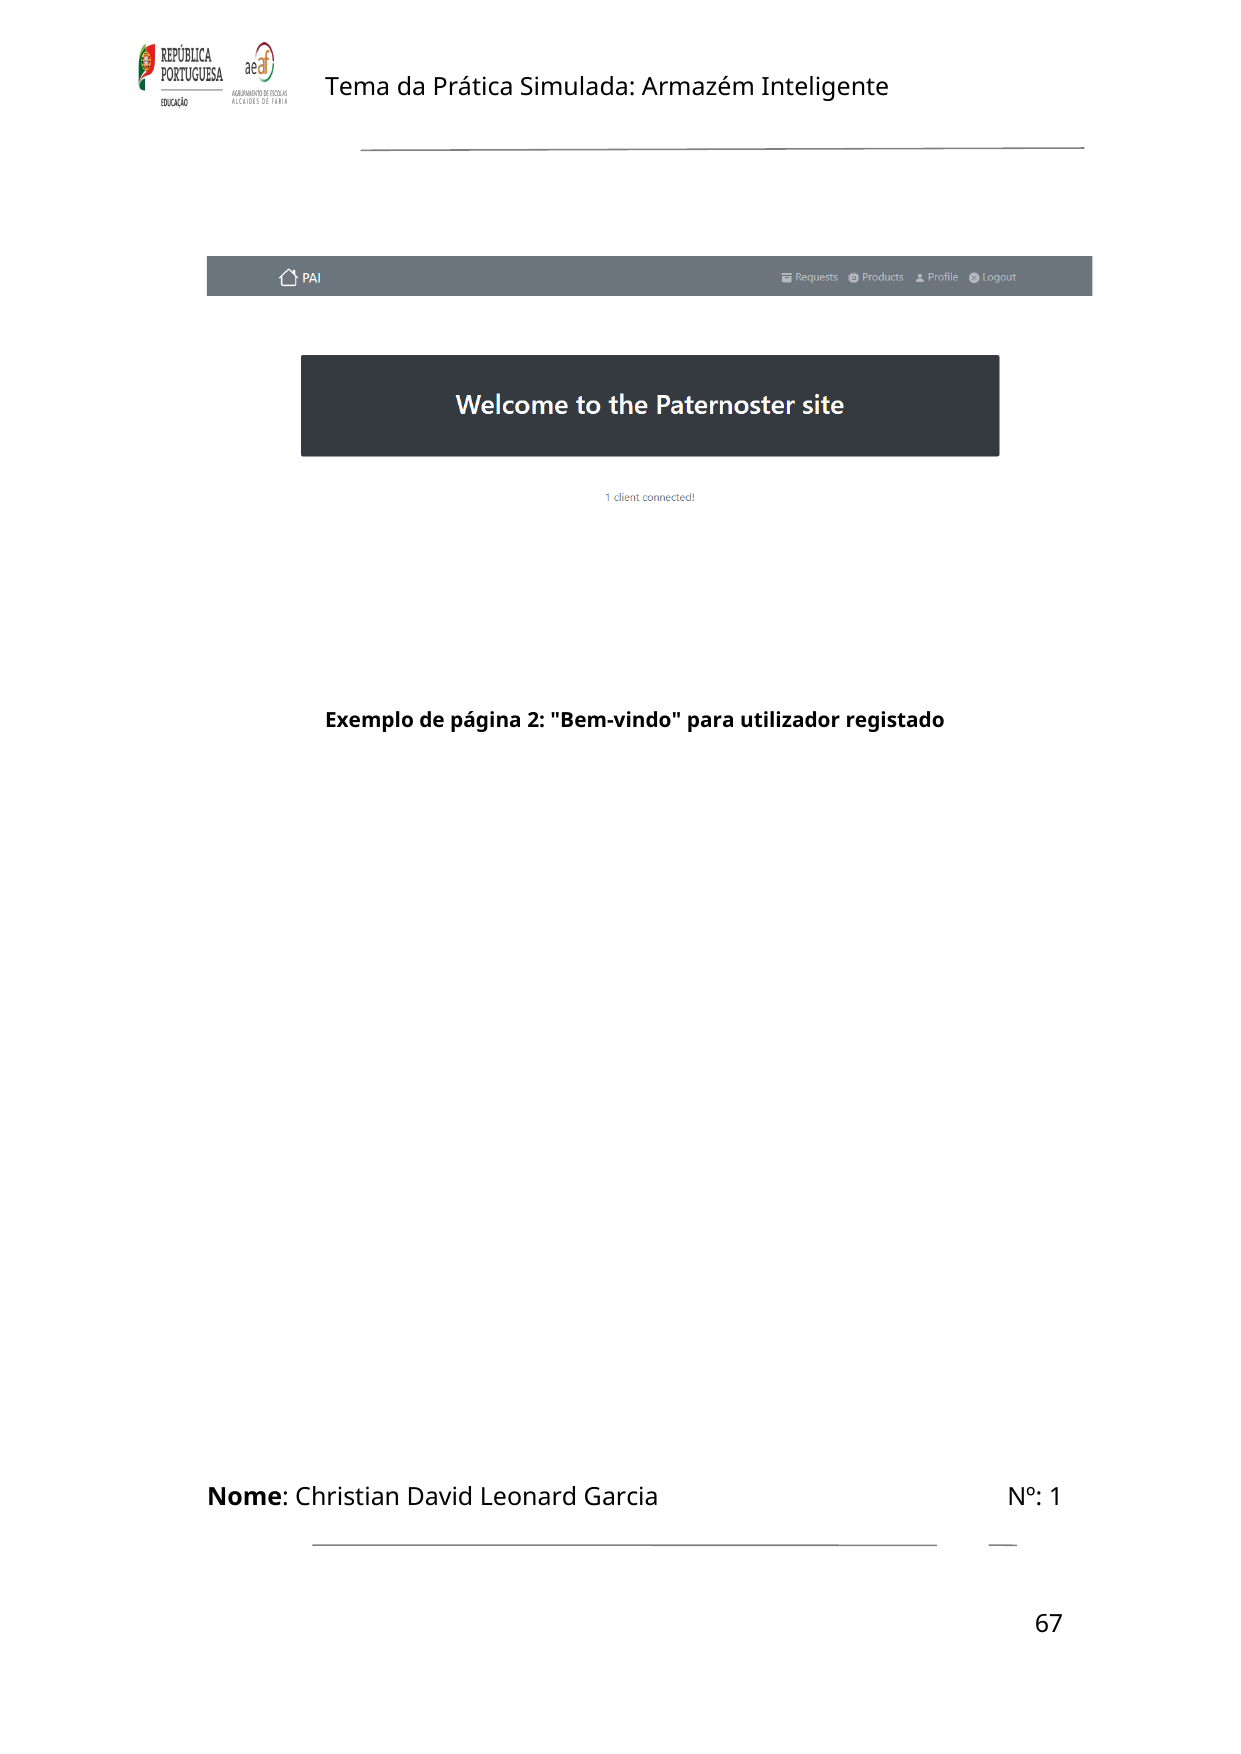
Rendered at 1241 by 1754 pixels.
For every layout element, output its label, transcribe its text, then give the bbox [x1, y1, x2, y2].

picture [206, 256, 1093, 676]
picture [232, 42, 287, 104]
picture [130, 42, 231, 111]
text Exemplo de página 2: "Bem-vindo" para utilizador registado [177, 705, 1063, 734]
